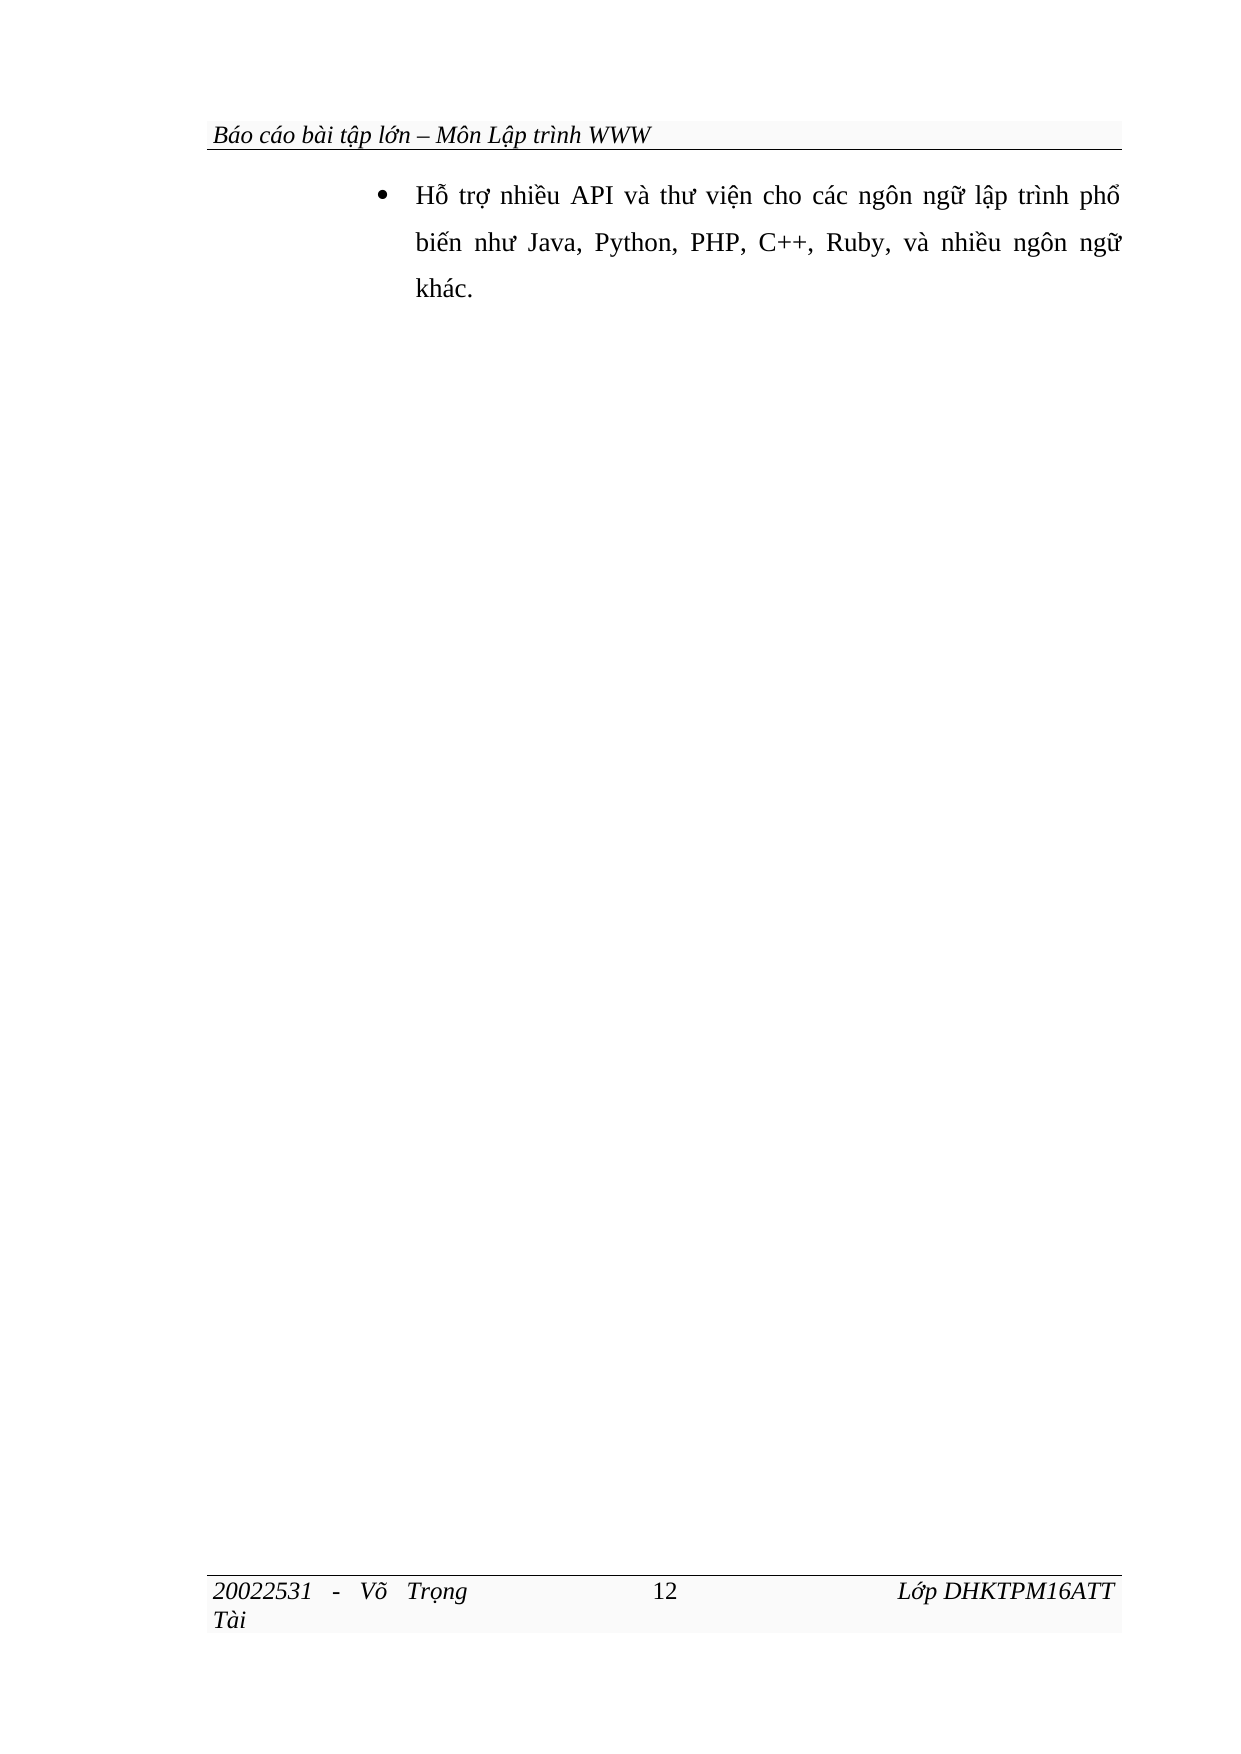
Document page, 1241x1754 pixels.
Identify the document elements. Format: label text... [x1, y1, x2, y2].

list Hỗ trợ nhiều API và thư viện cho các ngôn ngữ lập trình phổ biến như Java, Python, PHP, C++, Ruby, và nhiều ngôn ngữ khác. [378, 179, 1122, 304]
